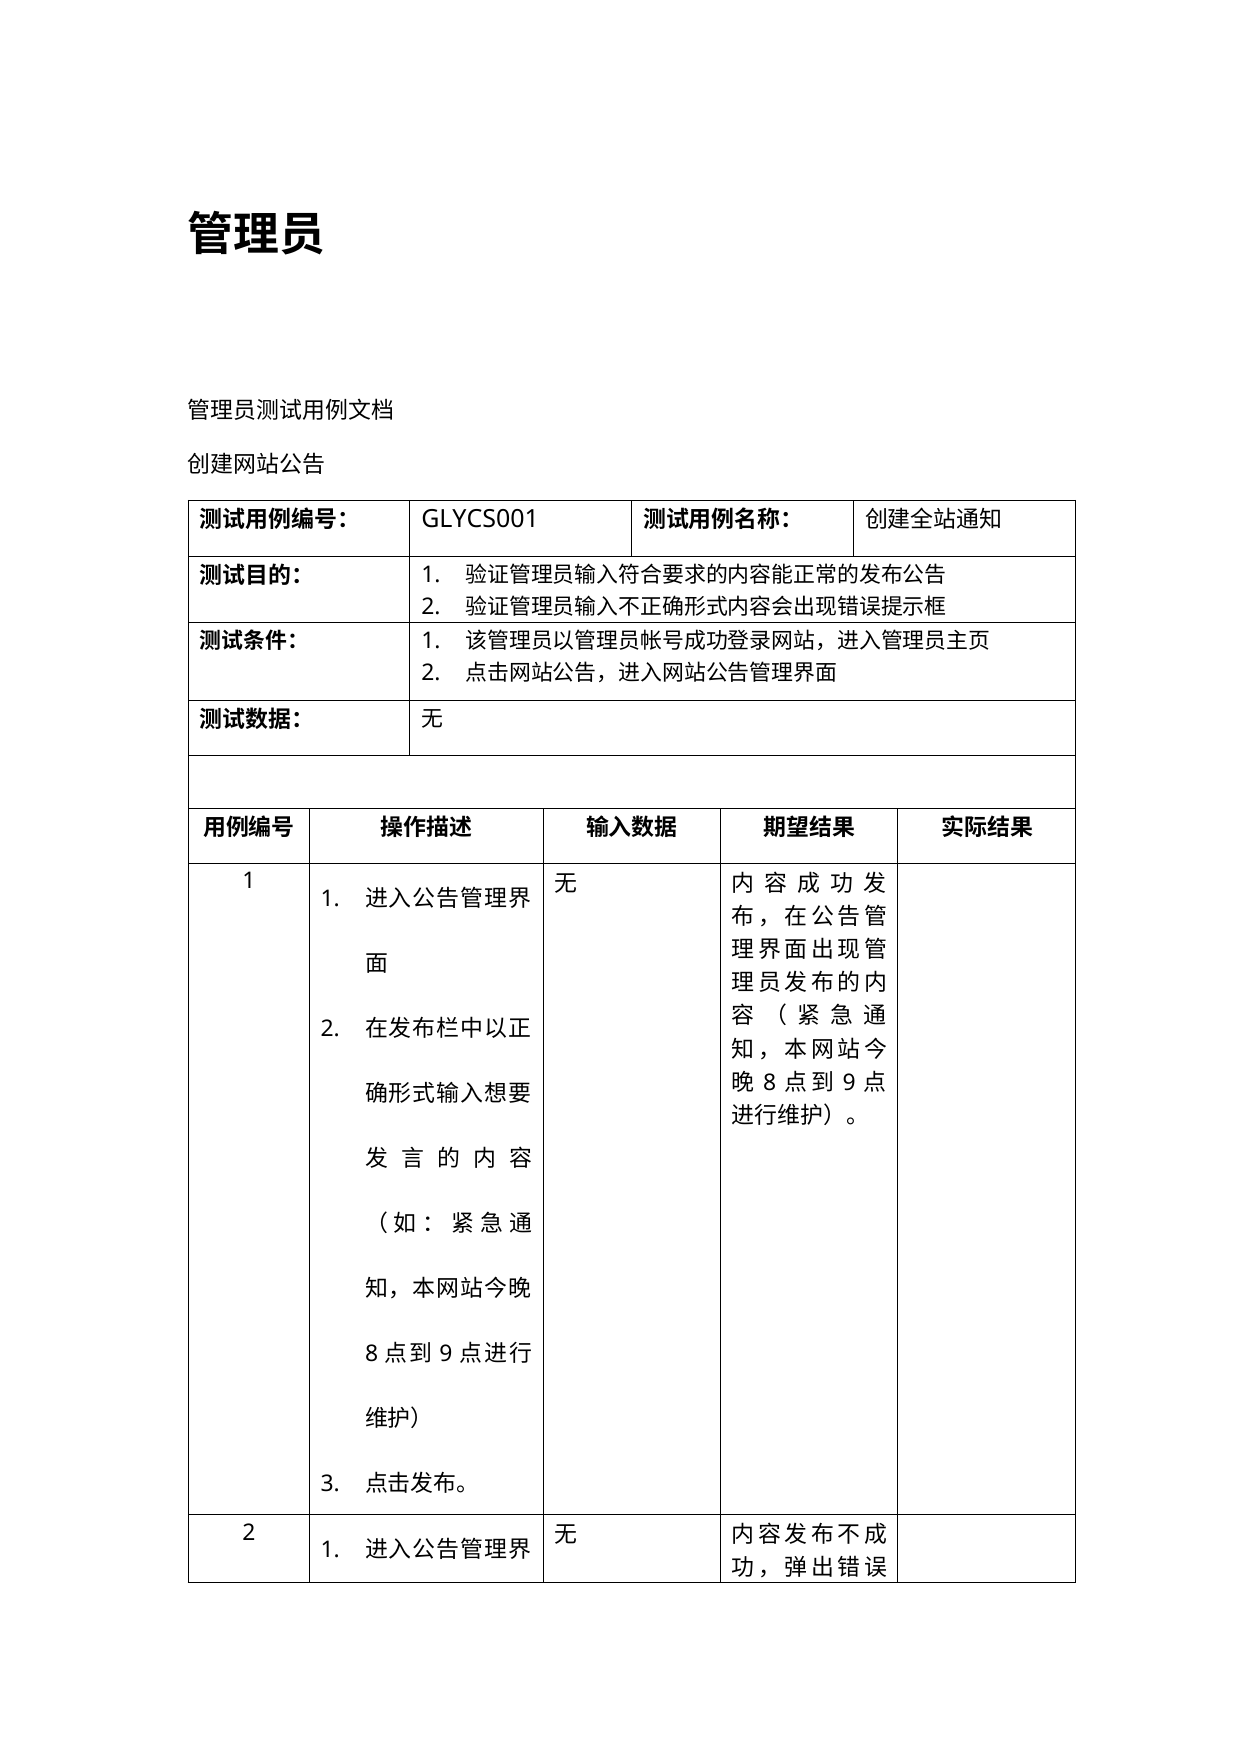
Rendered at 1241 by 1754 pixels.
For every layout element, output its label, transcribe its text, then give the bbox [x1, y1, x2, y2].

table_cell [898, 1515, 1075, 1582]
text 创建网站公告 [187, 446, 1053, 479]
table_cell 无 [544, 864, 720, 1514]
table_cell 无 [544, 1515, 720, 1582]
text 管理员测试用例文档 [187, 392, 1053, 425]
table_cell [898, 864, 1075, 1514]
table_cell 验证管理员输入符合要求的内容能正常的发布公告 验证管理员输入不正确形式内容会出现错误提示框 [410, 557, 1075, 622]
table_header GLYCS001 [410, 501, 631, 556]
table_cell 内容发布不成功，弹出错误提示框。 [721, 1515, 897, 1582]
table_cell [189, 756, 1075, 808]
table_cell 无 [410, 701, 1075, 755]
table_cell 该管理员以管理员帐号成功登录网站，进入管理员主页 点击网站公告，进入网站公告管理界面 [410, 623, 1075, 700]
table_cell 内容成功发布，在公告管理界面出现管理员发布的内容（紧急通知，本网站今晚8点到9点进行维护）。 [721, 864, 897, 1514]
table_cell 测试条件： [189, 623, 409, 700]
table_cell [310, 1515, 543, 1582]
table_cell 用例编号 [189, 809, 309, 863]
table_cell 实际结果 [898, 809, 1075, 863]
table_header 创建全站通知 [854, 501, 1075, 556]
table_cell 操作描述 [310, 809, 543, 863]
table_cell 输入数据 [544, 809, 720, 863]
table_cell 进入公告管理界面 在发布栏中以正确形式输入想要发言的内容（如：紧急通知，本网站今晚8点到9点进行维护） 点击发布。 [310, 864, 543, 1514]
table_cell 1 [189, 864, 309, 1514]
table_cell 2 [189, 1515, 309, 1582]
table_header 测试用例编号： [189, 501, 409, 556]
table_cell 测试目的： [189, 557, 409, 622]
table_cell 测试数据： [189, 701, 409, 755]
subtitle 管理员 [187, 197, 1053, 264]
table_header 测试用例名称： [632, 501, 853, 556]
table_cell 期望结果 [721, 809, 897, 863]
